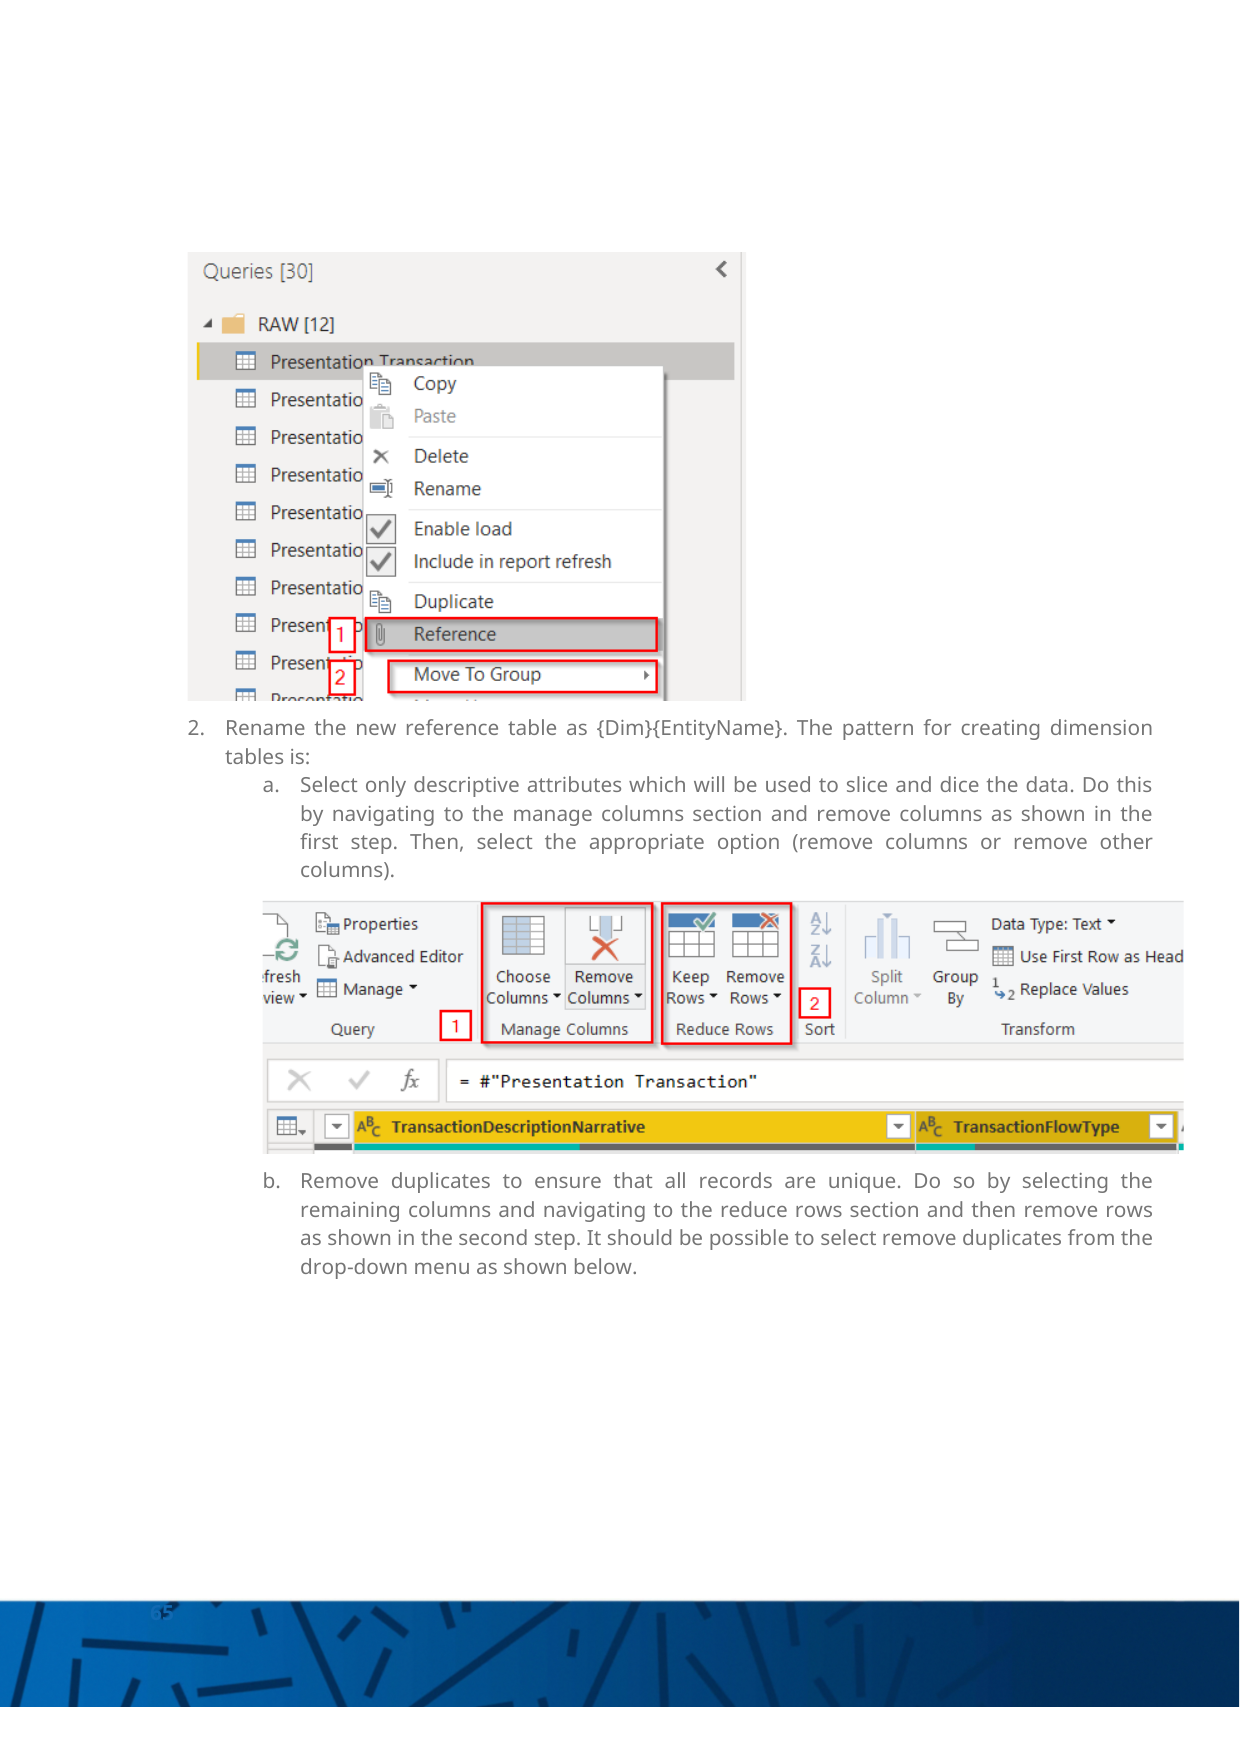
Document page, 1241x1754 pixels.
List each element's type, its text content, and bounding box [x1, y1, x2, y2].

list Select only descriptive attributes which will be used to slice and dice the data. Do this by navigating to the manage columns section and remove columns as shown in the first step. Then, select the appropriate option (remove columns or remove other columns). [262, 770, 1155, 884]
list Rename the new reference table as {Dim}{EntityName}. The pattern for creating dimension tables is: [187, 713, 1155, 770]
picture [262, 896, 1184, 1154]
picture [187, 252, 747, 701]
list Remove duplicates to ensure that all records are unique. Do so by selecting the remaining columns and navigating to the reduce rows section and then remove rows as shown in the second step. It should be possible to select remove duplicates from the drop-down menu as shown below. [262, 1166, 1155, 1280]
picture [0, 1598, 1240, 1707]
